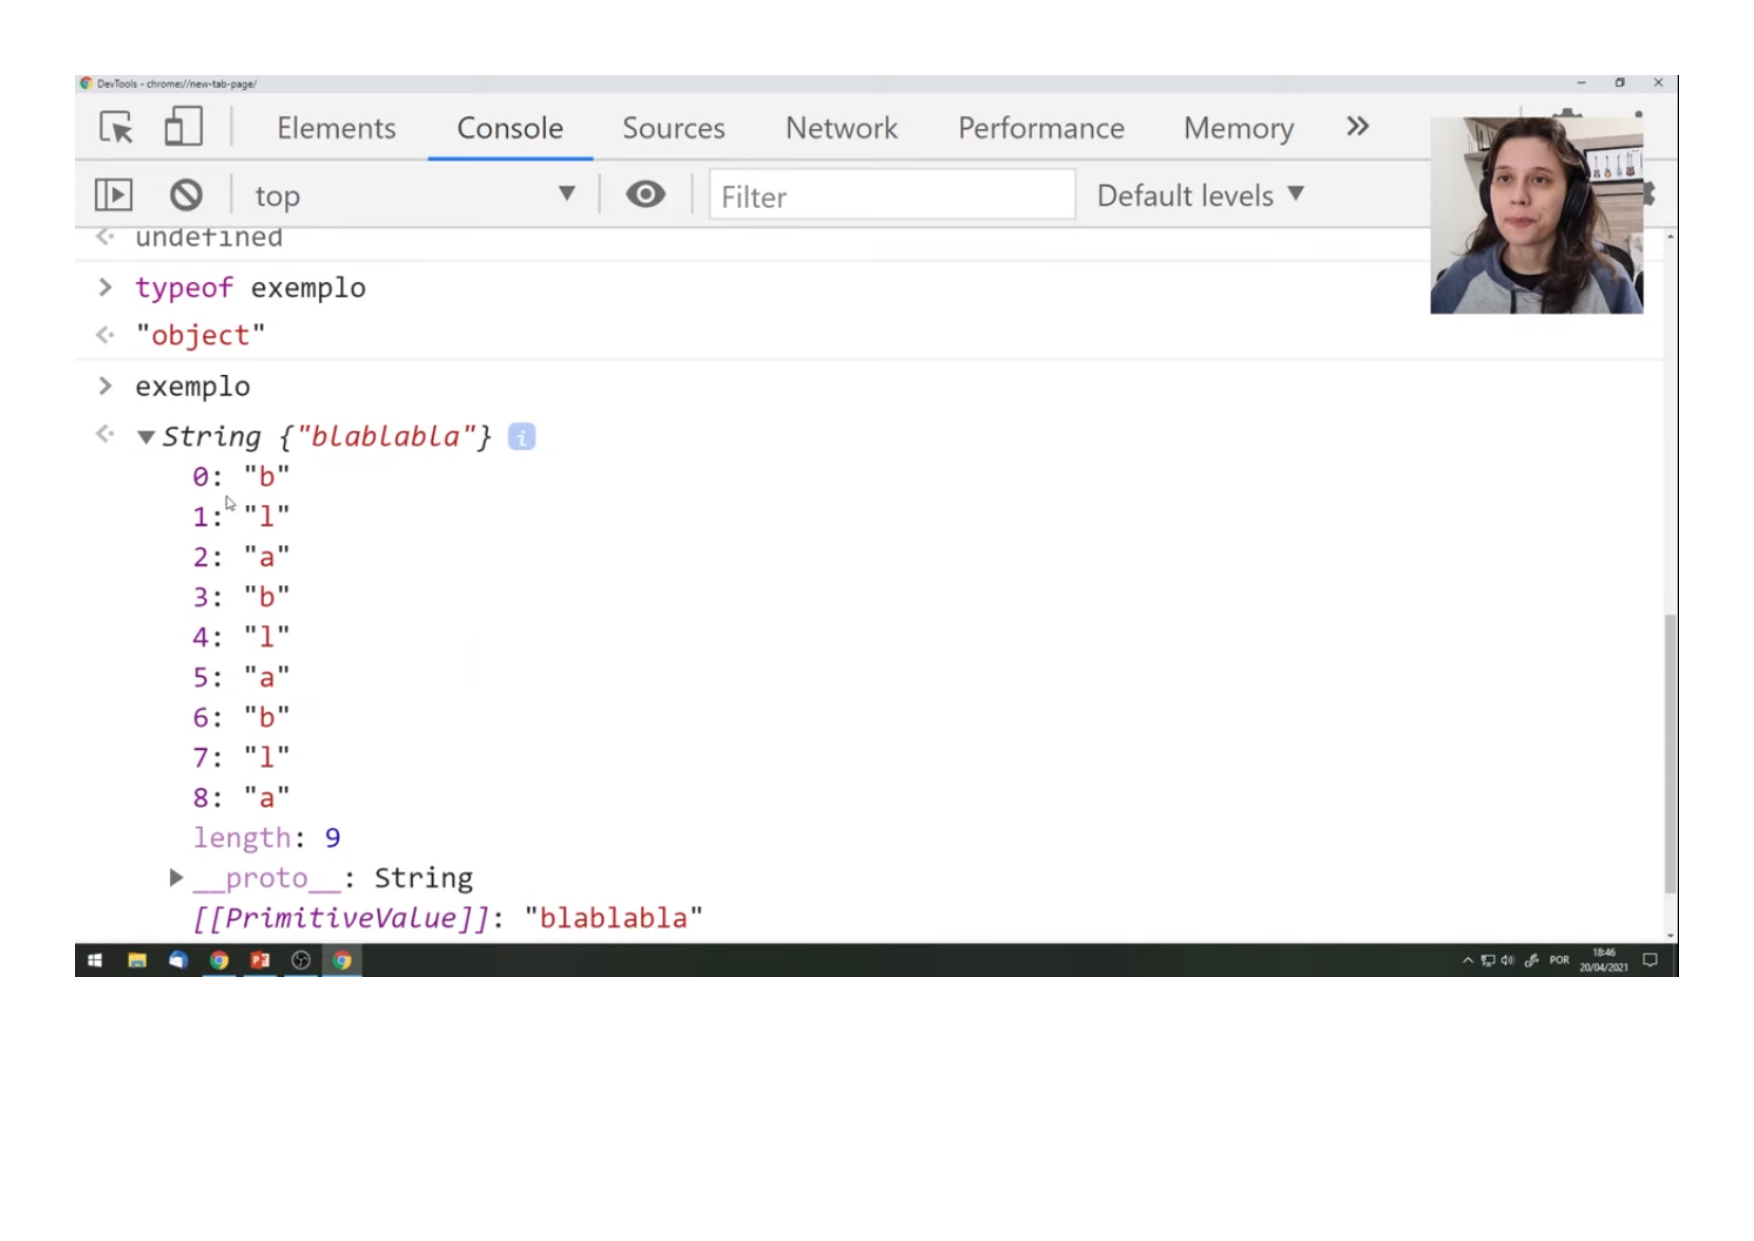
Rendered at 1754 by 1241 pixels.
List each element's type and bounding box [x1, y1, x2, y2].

picture [75, 75, 1679, 977]
